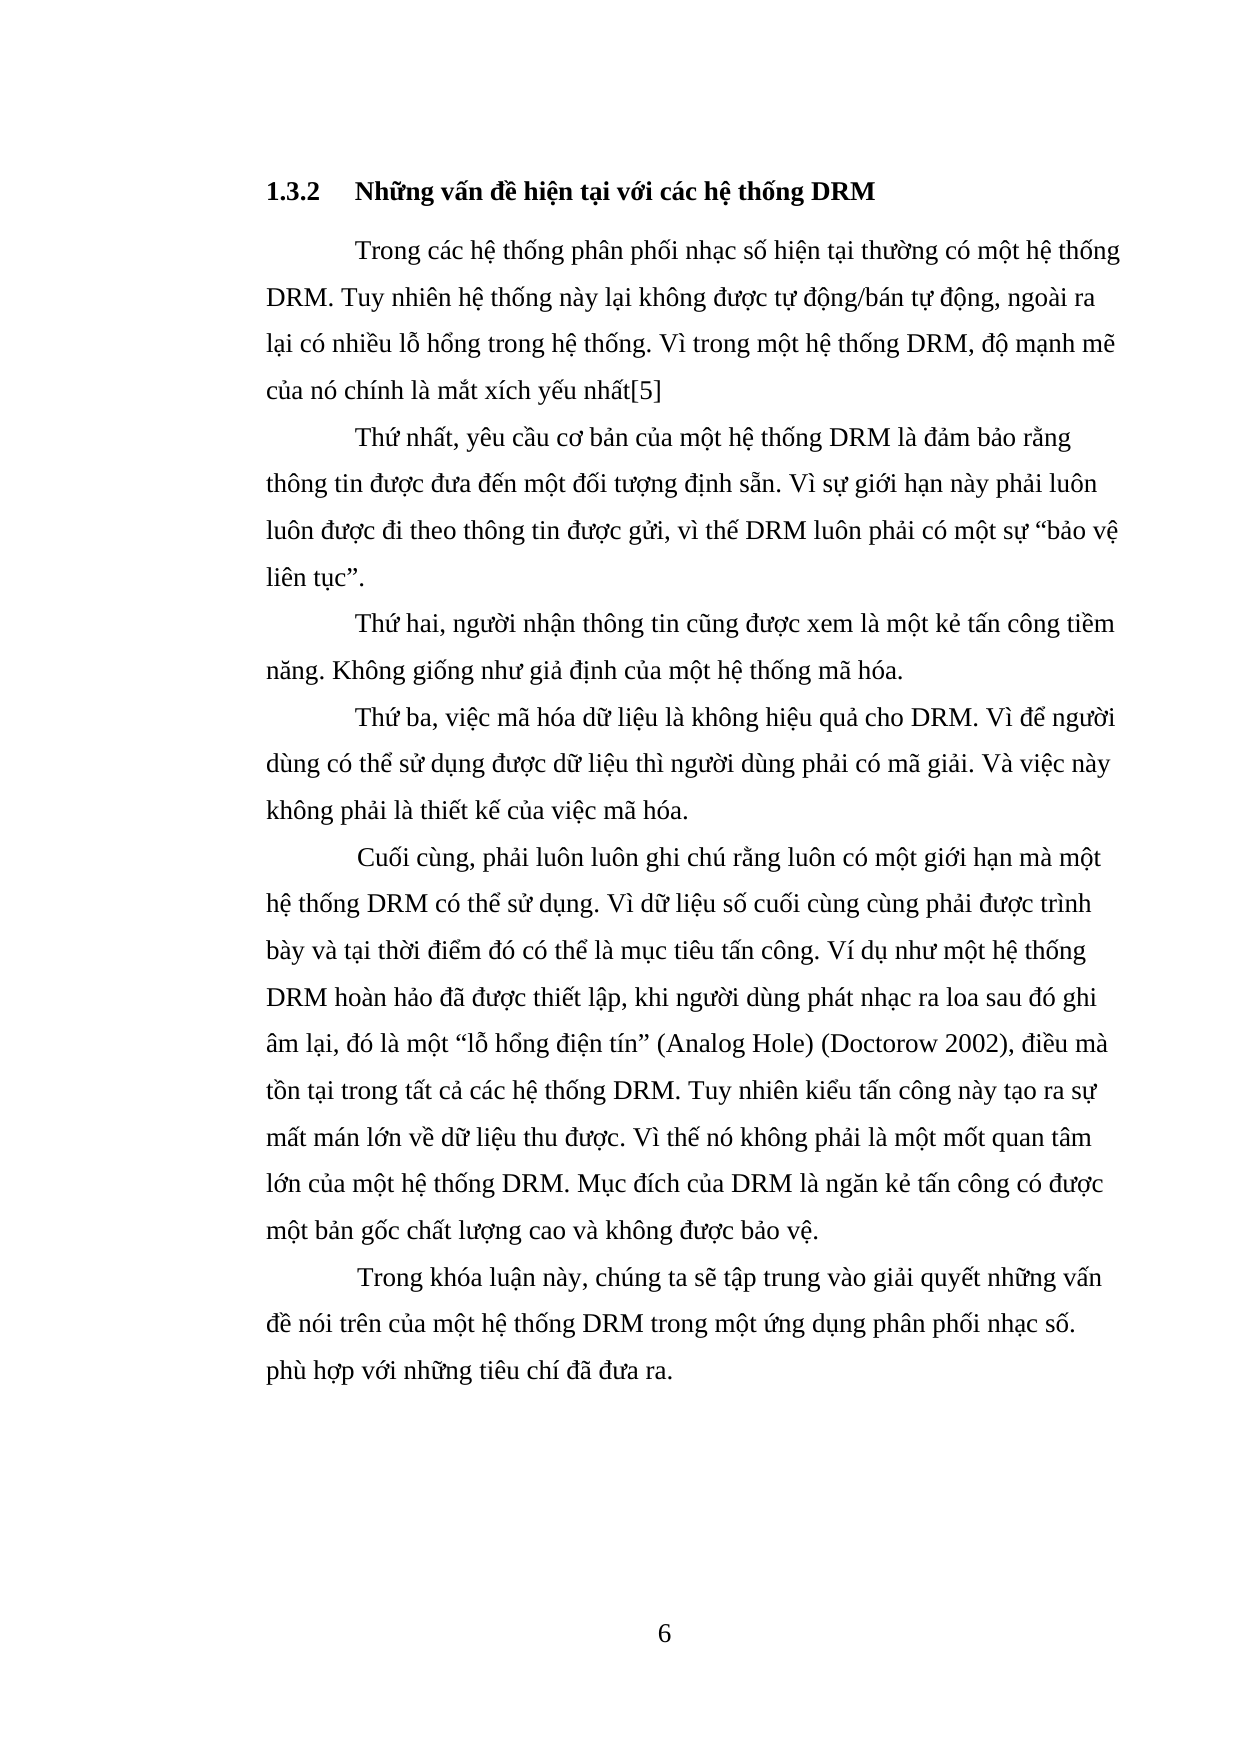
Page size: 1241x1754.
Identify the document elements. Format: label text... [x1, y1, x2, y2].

list Thứ hai, người nhận thông tin cũng được xem là một kẻ tấn công tiềm năng. Không giống như giả định của một hệ thống mã hóa. [266, 607, 1122, 685]
list Thứ ba, việc mã hóa dữ liệu là không hiệu quả cho DRM. Vì để người dùng có thể sử dụng được dữ liệu thì người dùng phải có mã giải. Và việc này không phải là thiết kế của việc mã hóa. Cuối cùng, phải luôn luôn ghi chú rằng luôn có một giới hạn mà một hệ thống DRM có thể sử dụng. Vì dữ liệu số cuối cùng cùng phải được trình bày và tại thời điểm đó có thể là mục tiêu tấn công. Ví dụ như một hệ thống DRM hoàn hảo đã được thiết lập, khi người dùng phát nhạc ra loa sau đó ghi âm lại, đó là một “lỗ hổng điện tín” (Analog Hole) (Doctorow 2002), điều mà tồn tại trong tất cả các hệ thống DRM. Tuy nhiên kiểu tấn công này tạo ra sự mất mán lớn về dữ liệu thu được. Vì thế nó không phải là một mốt quan tâm lớn của một hệ thống DRM. Mục đích của DRM là ngăn kẻ tấn công có được một bản gốc chất lượng cao và không được bảo vệ. Trong khóa luận này, chúng ta sẽ tập trung vào giải quyết những vấn đề nói trên của một hệ thống DRM trong một ứng dụng phân phối nhạc số. phù hợp với những tiêu chí đã đưa ra. [266, 701, 1122, 1385]
list Thứ nhất, yêu cầu cơ bản của một hệ thống DRM là đảm bảo rằng thông tin được đưa đến một đối tượng định sẵn. Vì sự giới hạn này phải luôn luôn được đi theo thông tin được gửi, vì thế DRM luôn phải có một sự “bảo vệ liên tục”. [266, 421, 1122, 592]
list Những vấn đề hiện tại với các hệ thống DRM [266, 175, 1122, 206]
list Trong các hệ thống phân phối nhạc số hiện tại thường có một hệ thống DRM. Tuy nhiên hệ thống này lại không được tự động/bán tự động, ngoài ra lại có nhiều lỗ hổng trong hệ thống. Vì trong một hệ thống DRM, độ mạnh mẽ của nó chính là mắt xích yếu nhất[5] [266, 234, 1122, 405]
